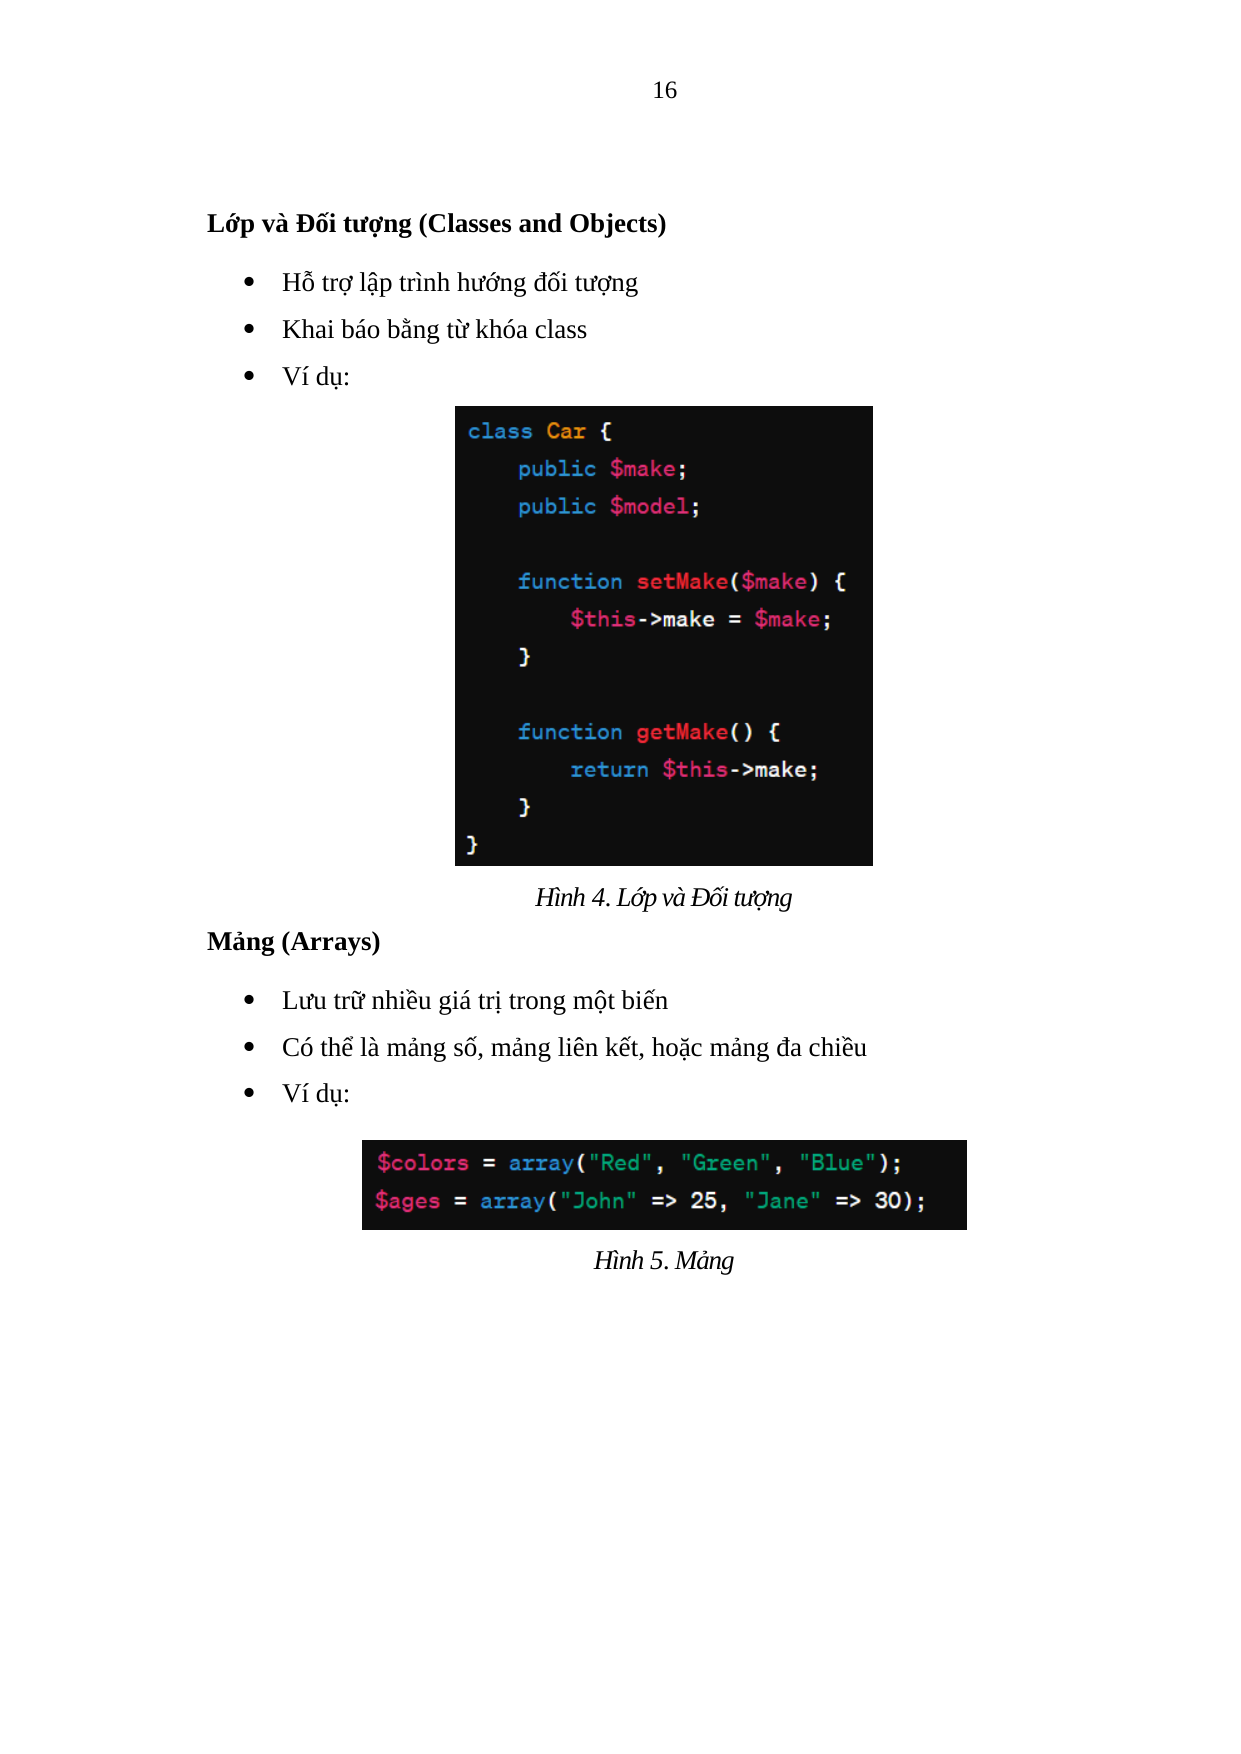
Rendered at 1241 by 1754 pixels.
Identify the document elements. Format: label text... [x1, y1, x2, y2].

text Hình 4. Lớp và Đối tượng [207, 881, 1122, 912]
subtitle Lớp và Đối tượng (Classes and Objects) [207, 207, 1122, 238]
list Hỗ trợ lập trình hướng đối tượng [244, 266, 1122, 297]
list Khai báo bằng từ khóa class [244, 313, 1122, 344]
picture [362, 1140, 967, 1230]
list Ví dụ: [244, 1077, 1122, 1109]
subtitle Mảng (Arrays) [207, 924, 1122, 956]
list Lưu trữ nhiều giá trị trong một biến [244, 984, 1122, 1015]
picture [455, 406, 873, 866]
text Hình 5. Mảng [207, 1244, 1122, 1276]
list Có thể là mảng số, mảng liên kết, hoặc mảng đa chiều [244, 1031, 1122, 1062]
list Ví dụ: [244, 360, 1122, 391]
